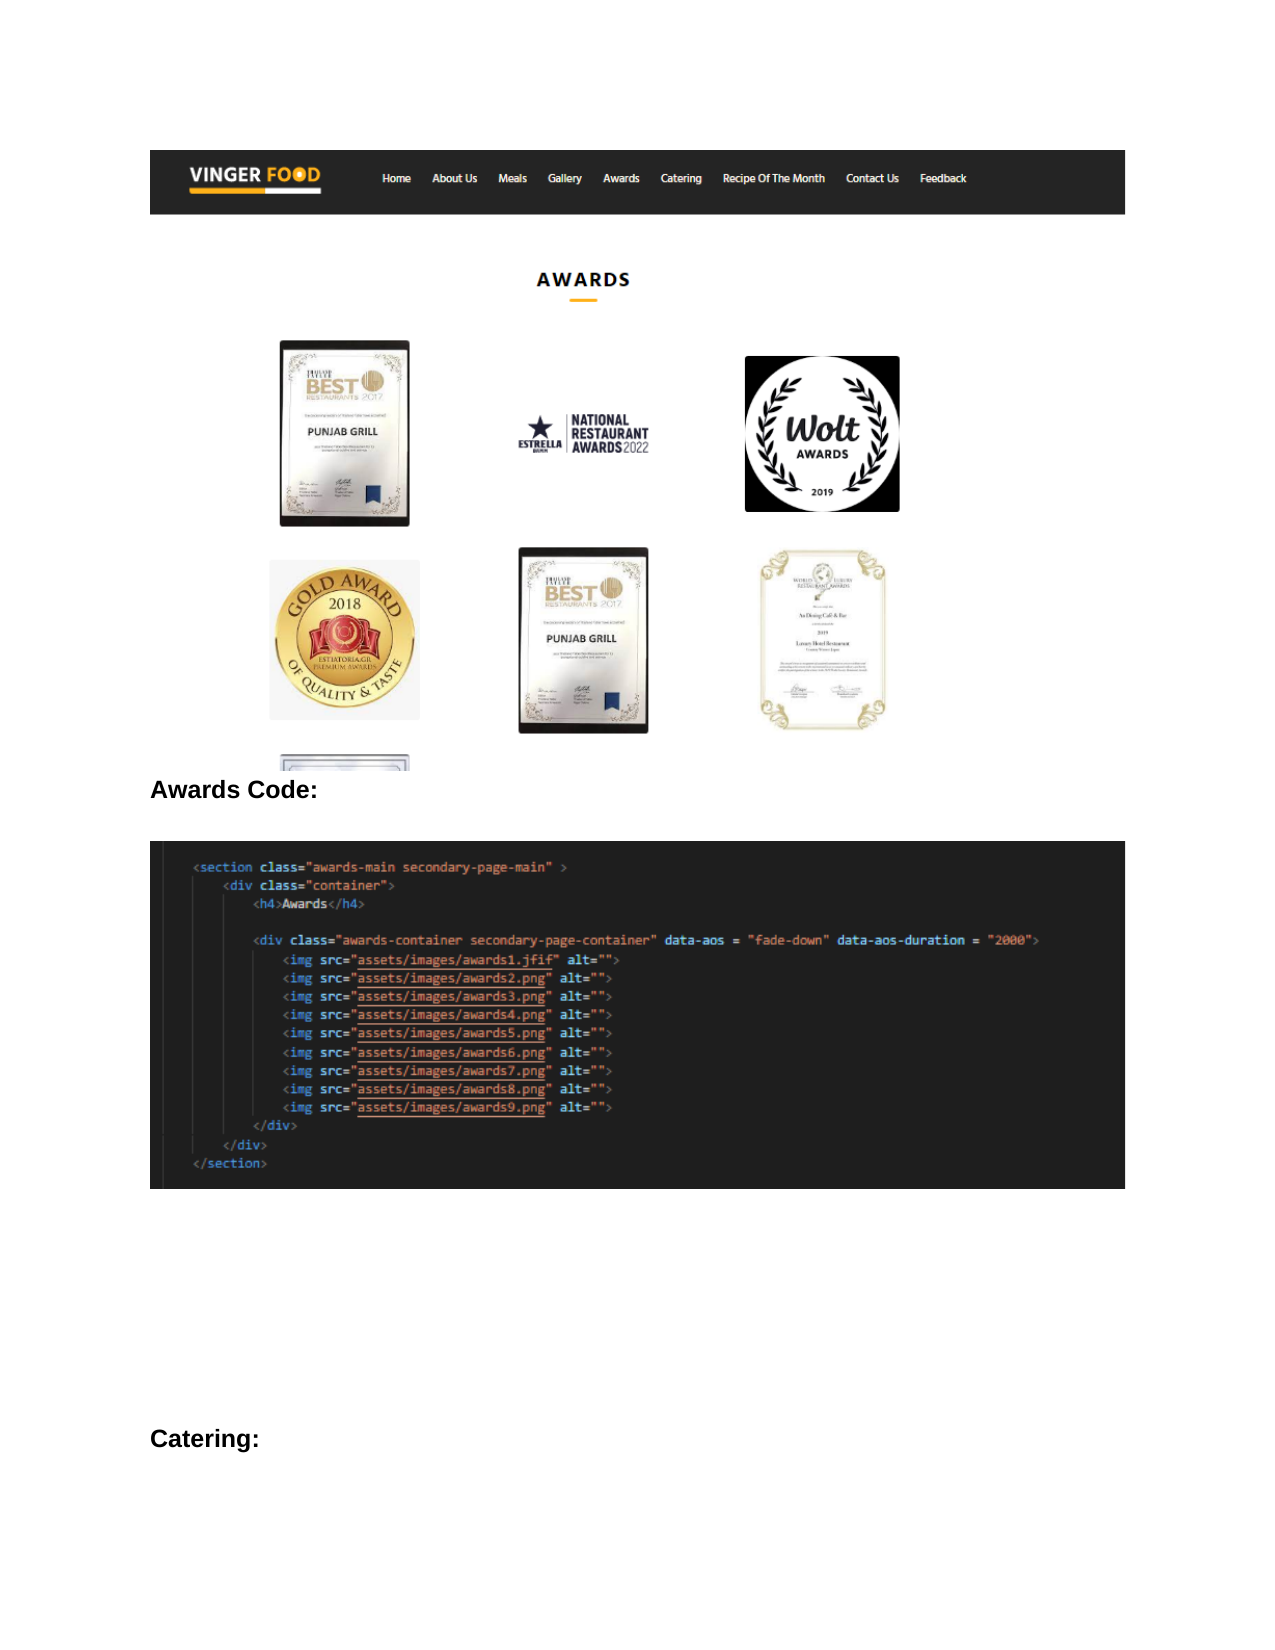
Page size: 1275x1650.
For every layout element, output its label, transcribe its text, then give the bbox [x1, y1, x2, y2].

text Awards Code: [150, 775, 1125, 804]
picture [150, 150, 1125, 771]
picture [150, 841, 1125, 1189]
text Catering: [150, 1424, 1125, 1453]
